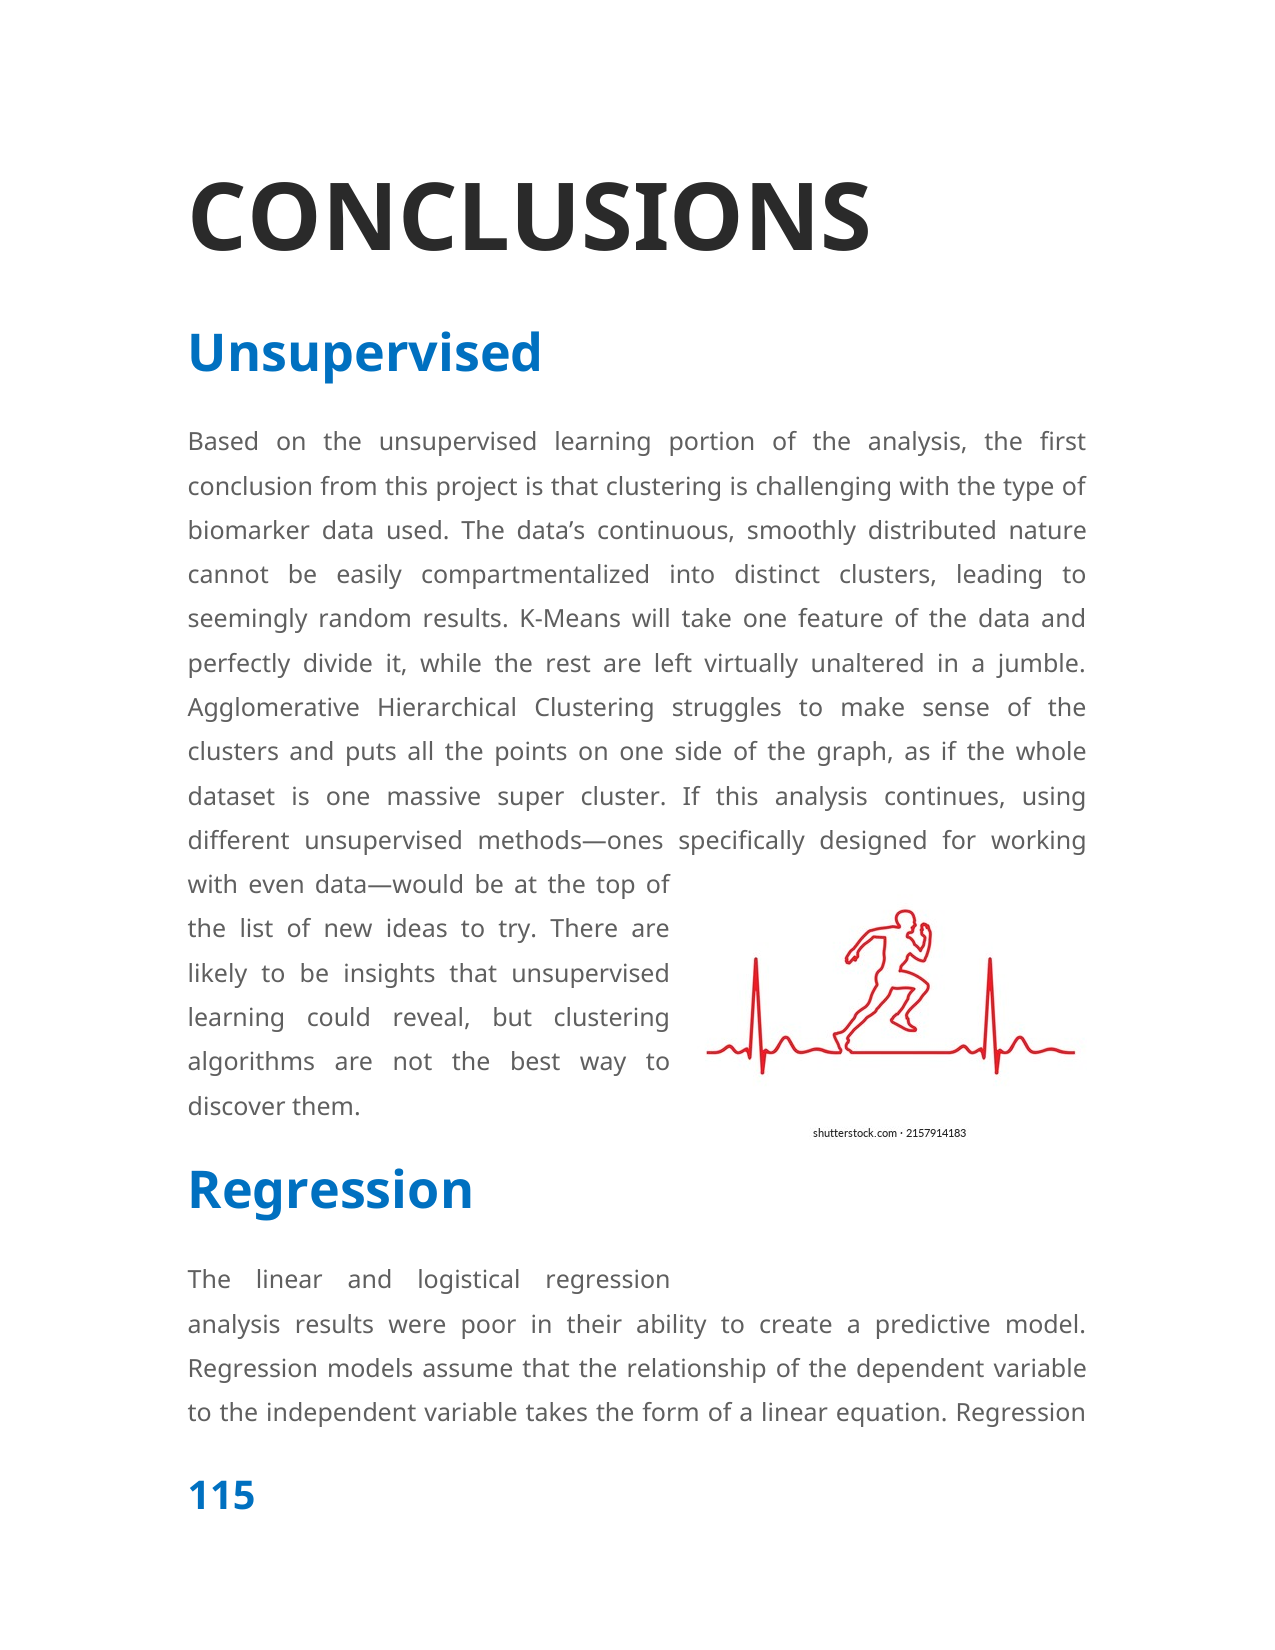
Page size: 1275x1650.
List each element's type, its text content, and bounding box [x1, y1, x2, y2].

picture [689, 863, 1087, 1140]
subtitle Unsupervised [187, 315, 1087, 386]
text Based on the unsupervised learning portion of the analysis, the first conclusion from this project is that clustering is challenging with the type of biomarker data used. The data’s continuous, smoothly distributed nature cannot be easily compartmentalized into distinct clusters, leading to seemingly random results. K-Means will take one feature of the data and perfectly divide it, while the rest are left virtually unaltered in a jumble. Agglomerative Hierarchical Clustering struggles to make sense of the clusters and puts all the points on one side of the graph, as if the whole dataset is one massive super cluster. If this analysis continues, using different unsupervised methods—ones specifically designed for working with even data—would be at the top of the list of new ideas to try. There are likely to be insights that unsupervised learning could reveal, but clustering algorithms are not the best way to discover them. [187, 424, 1087, 1122]
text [187, 1262, 1087, 1429]
subtitle Regression [187, 1153, 1087, 1224]
subtitle Conclusions [187, 150, 1087, 278]
